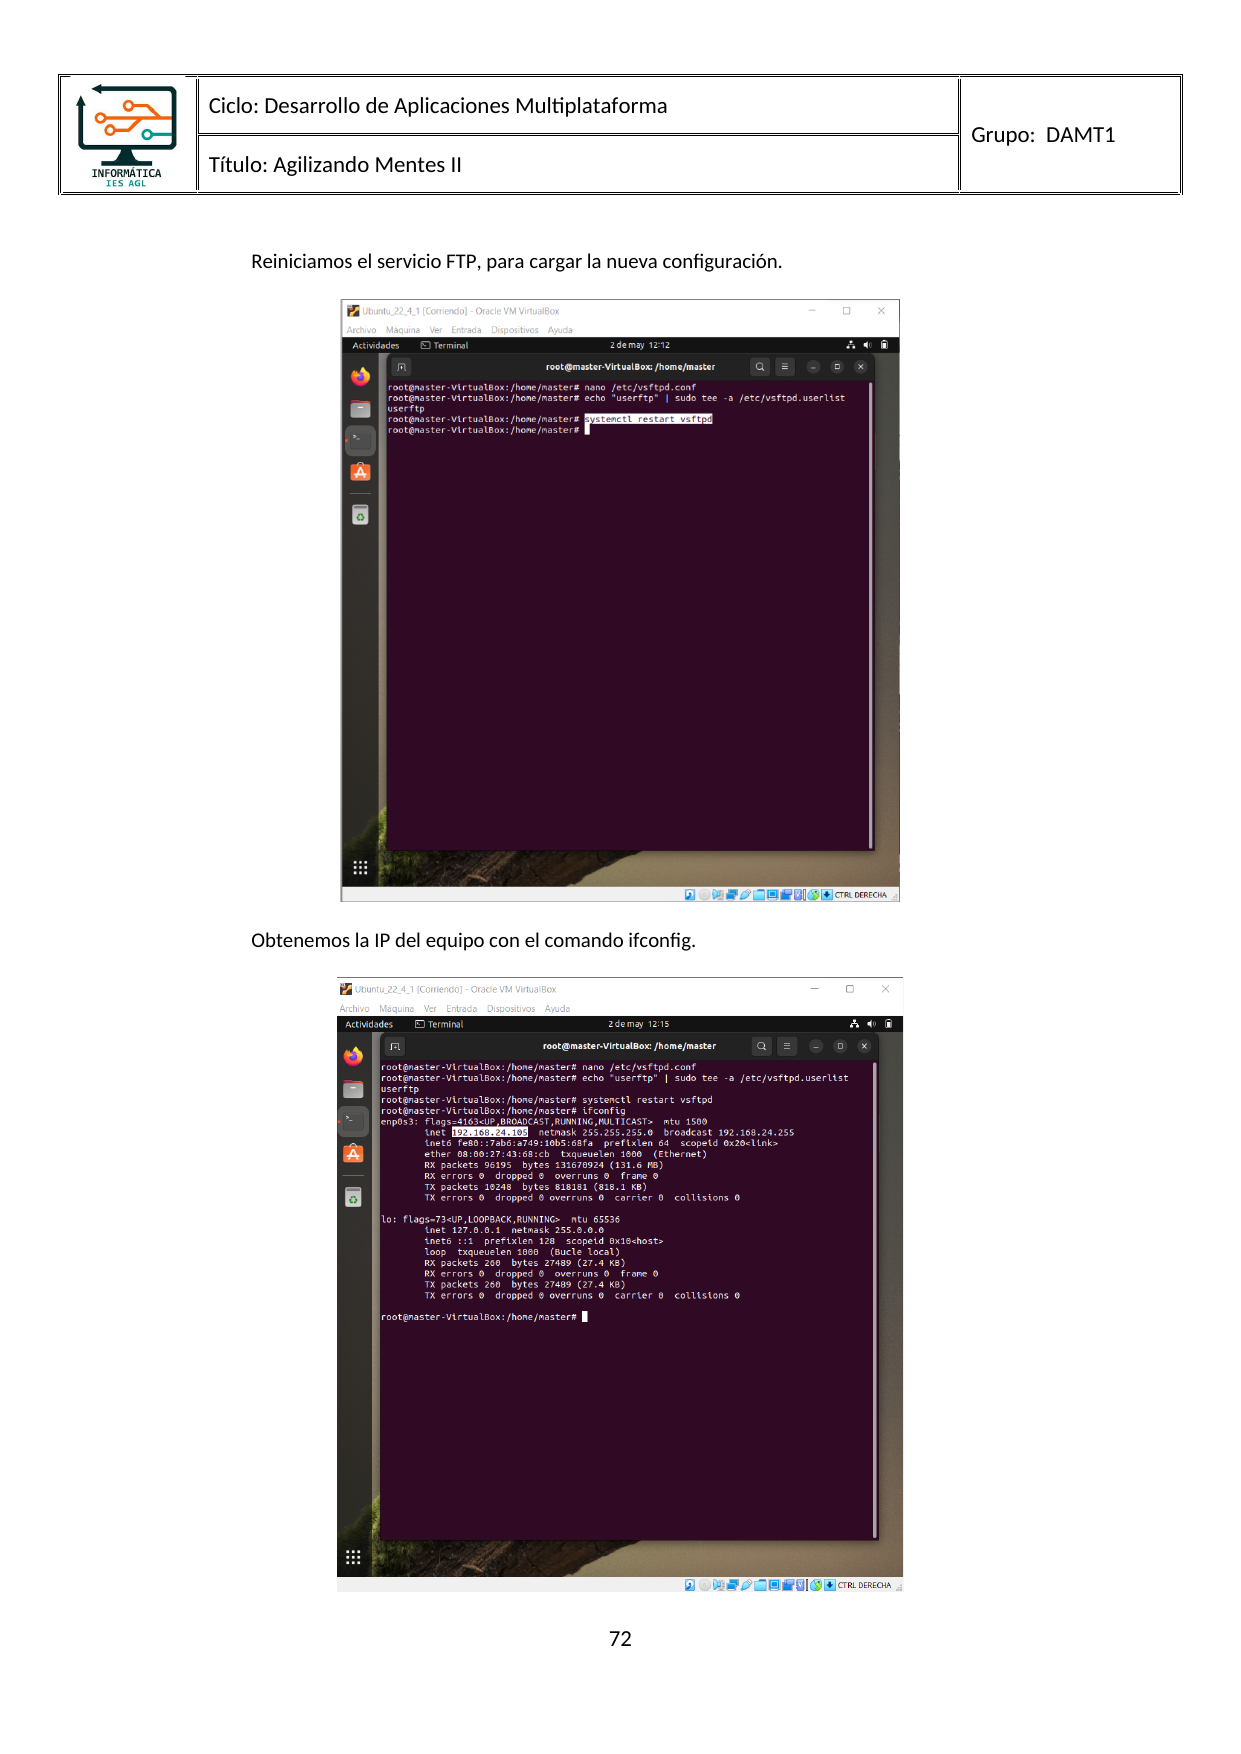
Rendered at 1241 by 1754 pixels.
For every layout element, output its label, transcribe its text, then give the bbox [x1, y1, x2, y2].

text Obtenemos la IP del equipo con el comando ifconfig. [177, 927, 1063, 952]
text Reiniciamos el servicio FTP, para cargar la nueva configuración. [177, 248, 1063, 274]
picture [340, 299, 900, 902]
picture [337, 977, 904, 1592]
picture [70, 76, 186, 192]
